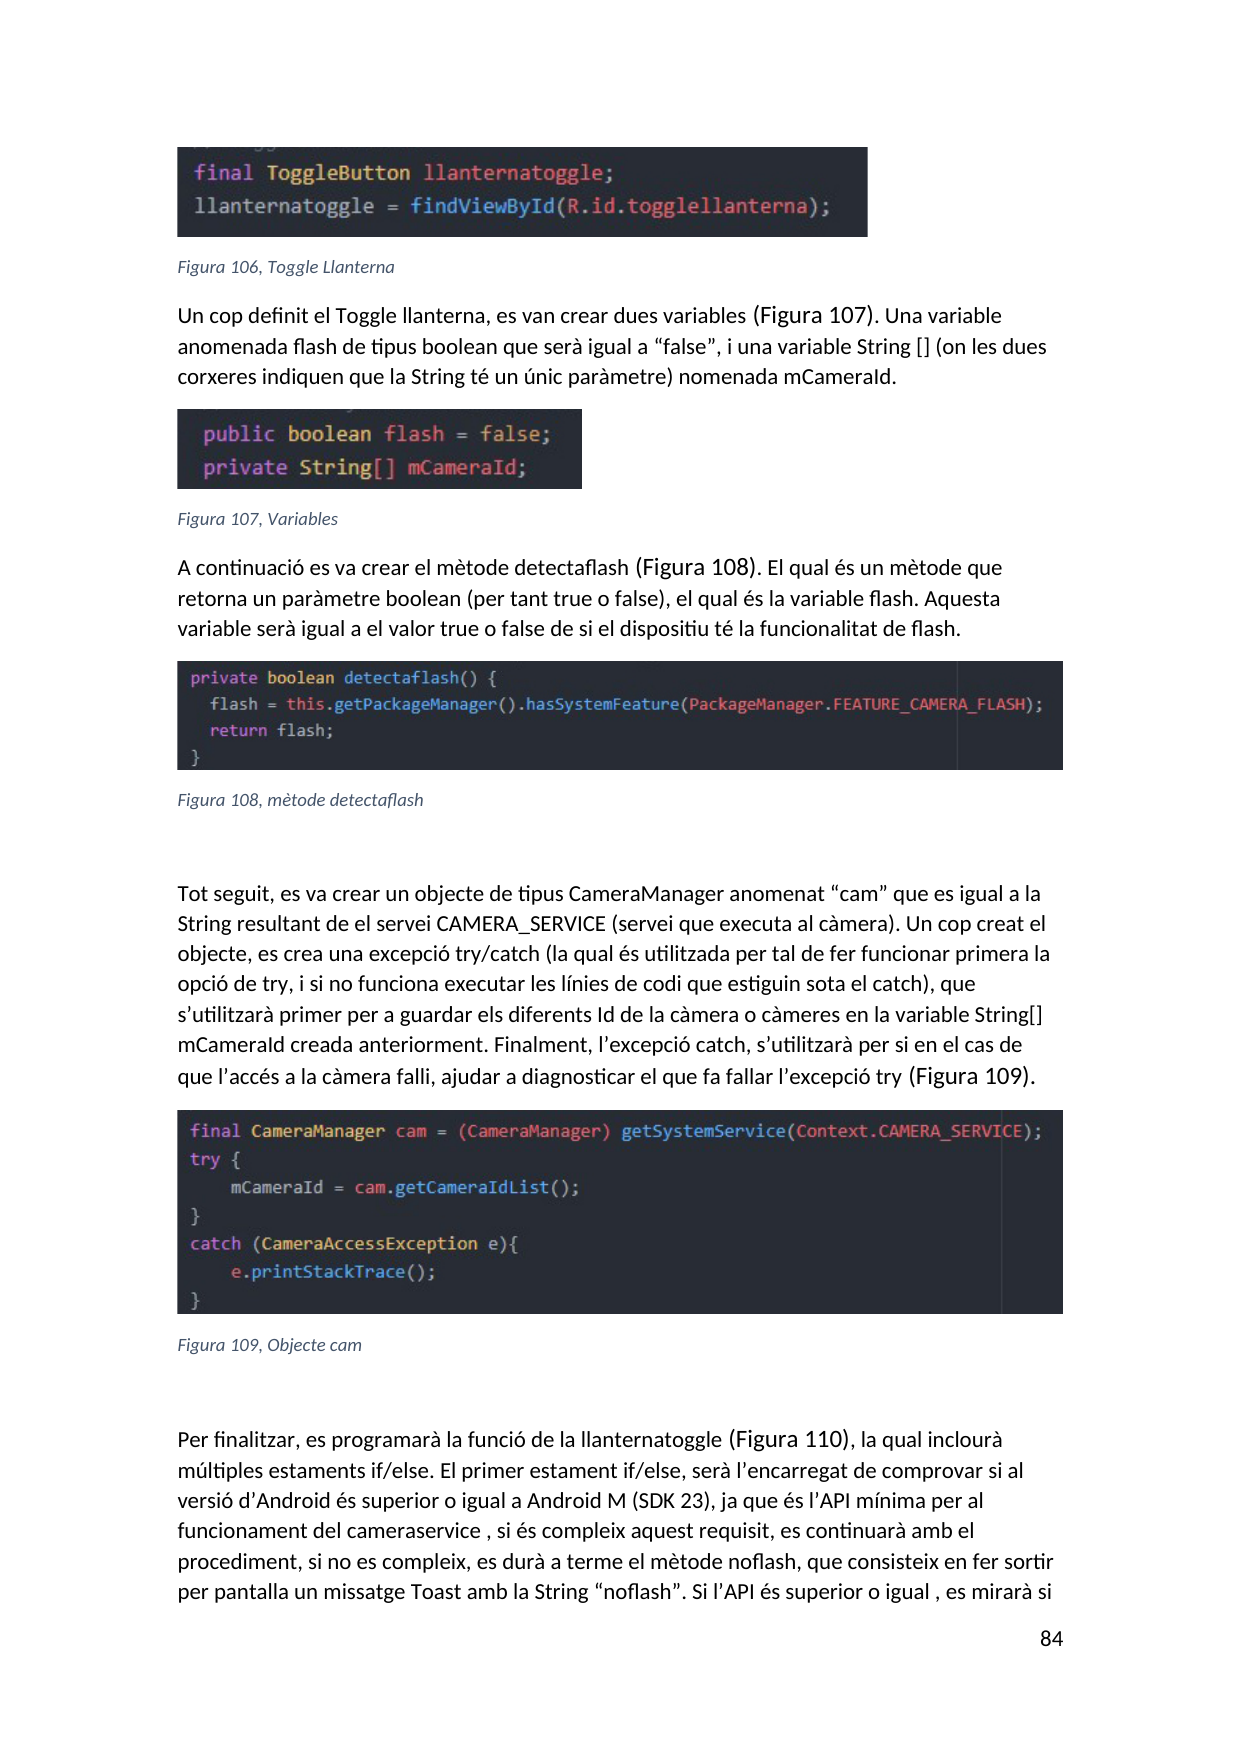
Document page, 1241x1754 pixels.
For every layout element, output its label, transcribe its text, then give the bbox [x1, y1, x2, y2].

text Un cop definit el Toggle llanterna, es van crear dues variables (Figura 107). Una variable anomenada flash de tipus boolean que serà igual a “false”, i una variable String [] (on les dues corxeres indiquen que la String té un únic paràmetre) nomenada mCameraId. [177, 299, 1063, 390]
picture [177, 661, 1063, 770]
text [177, 1423, 1063, 1605]
text Figura 109, Objecte cam [177, 1333, 1063, 1356]
text Figura 108, mètode detectaflash [177, 788, 1063, 811]
picture [177, 147, 868, 237]
text Figura 107, Variables [177, 508, 1063, 531]
picture [177, 409, 582, 489]
picture [177, 1110, 1063, 1314]
text Tot seguit, es va crear un objecte de tipus CameraManager anomenat “cam” que es igual a la String resultant de el servei CAMERA_SERVICE (servei que executa al càmera). Un cop creat el objecte, es crea una excepció try/catch (la qual és utilitzada per tal de fer funcionar primera la opció de try, i si no funciona executar les línies de codi que estiguin sota el catch), que s’utilitzarà primer per a guardar els diferents Id de la càmera o càmeres en la variable String[] mCameraId creada anteriorment. Finalment, l’excepció catch, s’utilitzarà per si en el cas de que l’accés a la càmera falli, ajudar a diagnosticar el que fa fallar l’excepció try (Figura 109). [177, 879, 1063, 1091]
text Figura 106, Toggle Llanterna [177, 256, 1063, 278]
text A continuació es va crear el mètode detectaflash (Figura 108). El qual és un mètode que retorna un paràmetre boolean (per tant true o false), el qual és la variable flash. Aquesta variable serà igual a el valor true o false de si el dispositiu té la funcionalitat de flash. [177, 551, 1063, 642]
